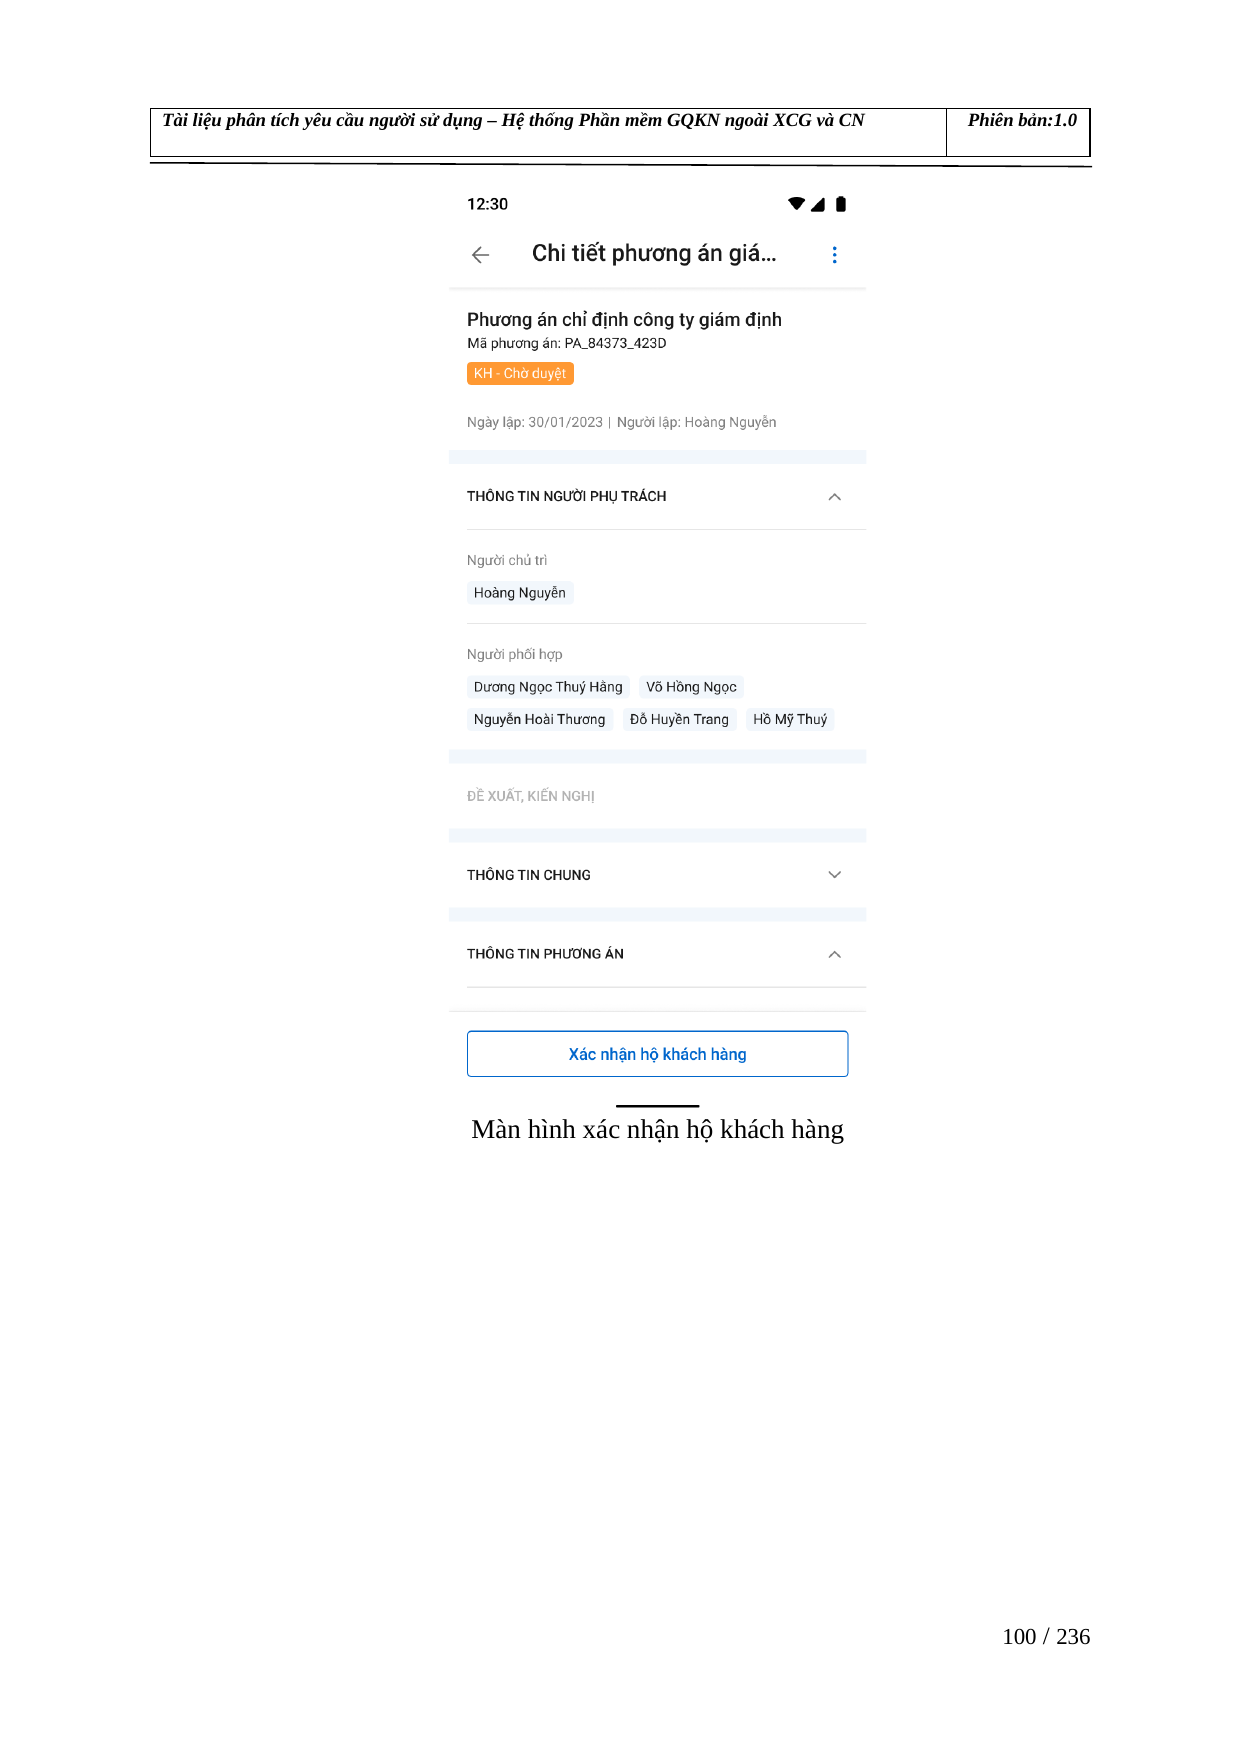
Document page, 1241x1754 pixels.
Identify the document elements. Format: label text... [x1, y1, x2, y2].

text Màn hình xác nhận hộ khách hàng [225, 1113, 1090, 1144]
picture [448, 185, 867, 1114]
